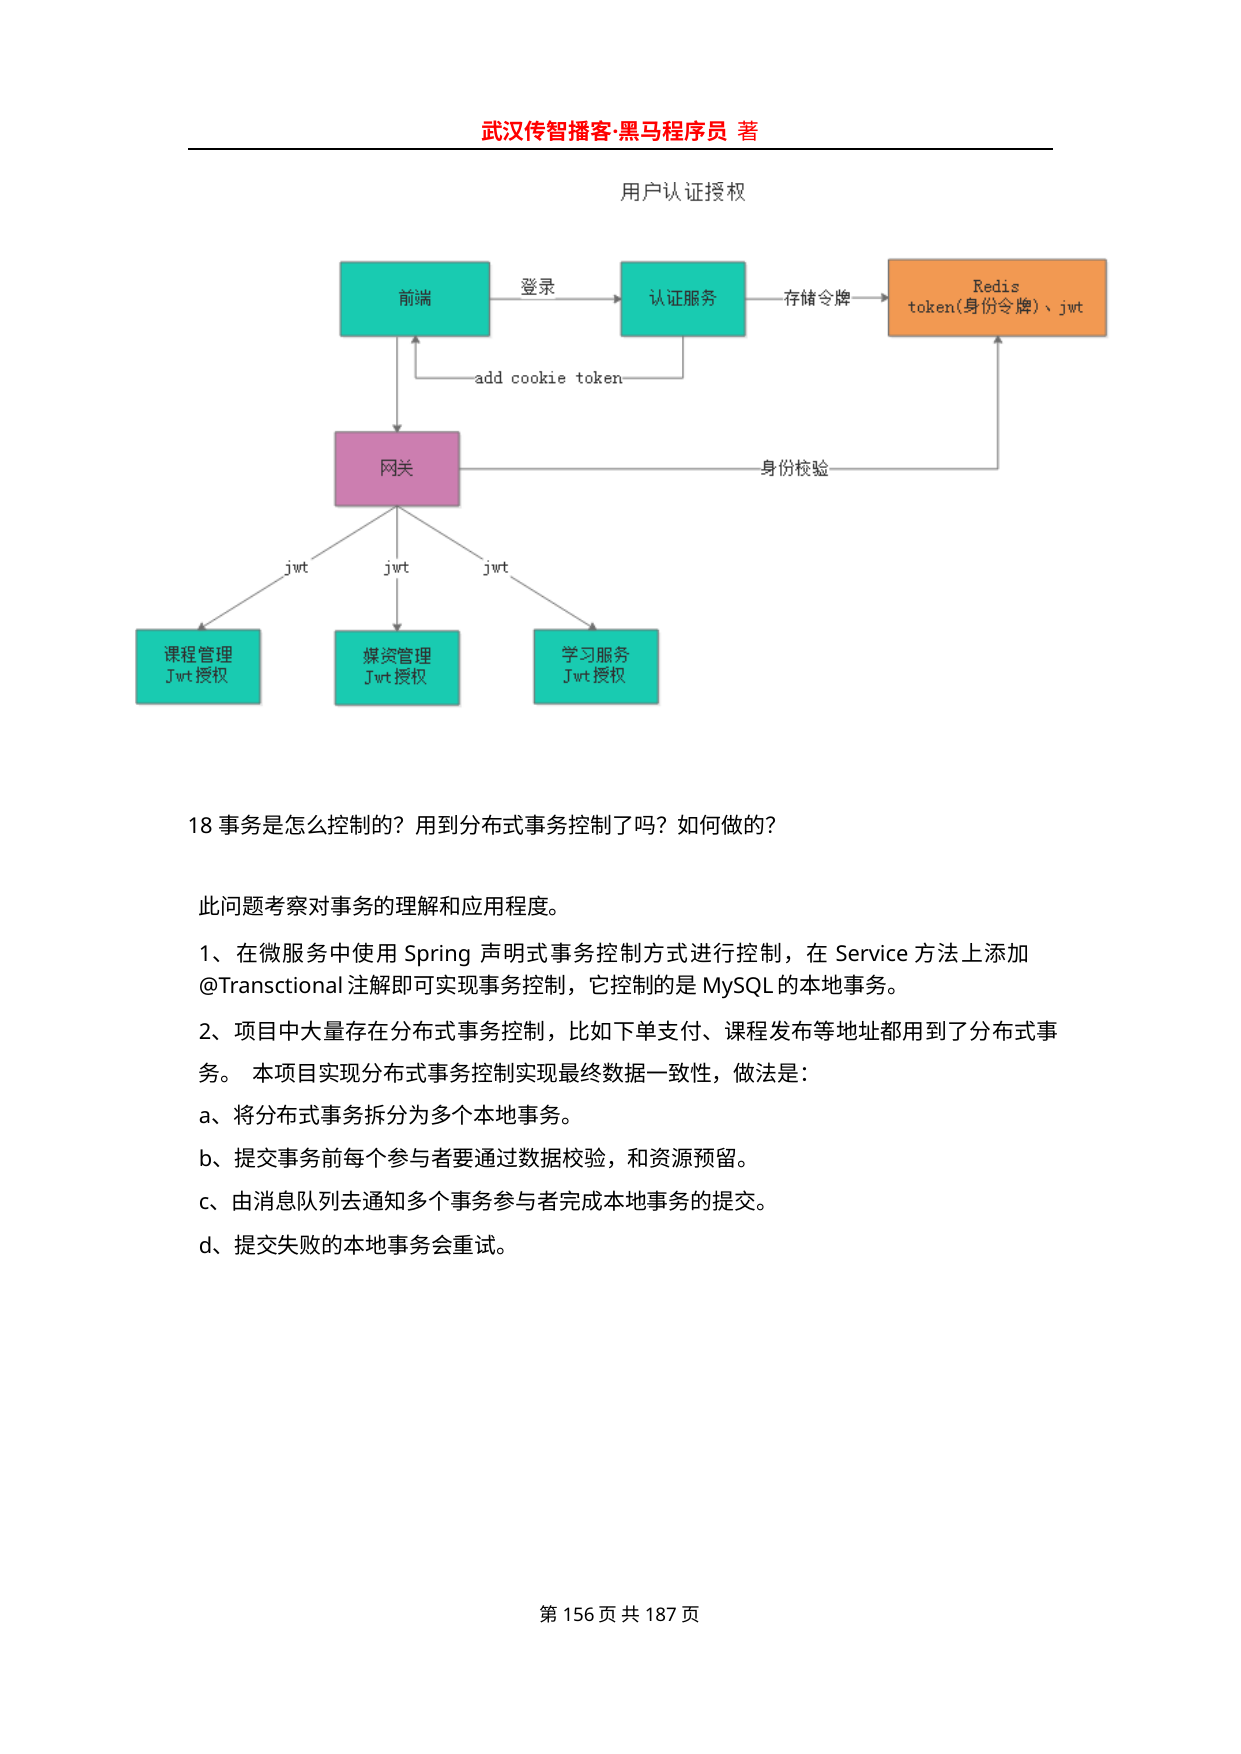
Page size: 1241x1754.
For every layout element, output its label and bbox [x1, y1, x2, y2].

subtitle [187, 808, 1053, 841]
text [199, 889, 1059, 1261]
picture [135, 182, 1110, 709]
